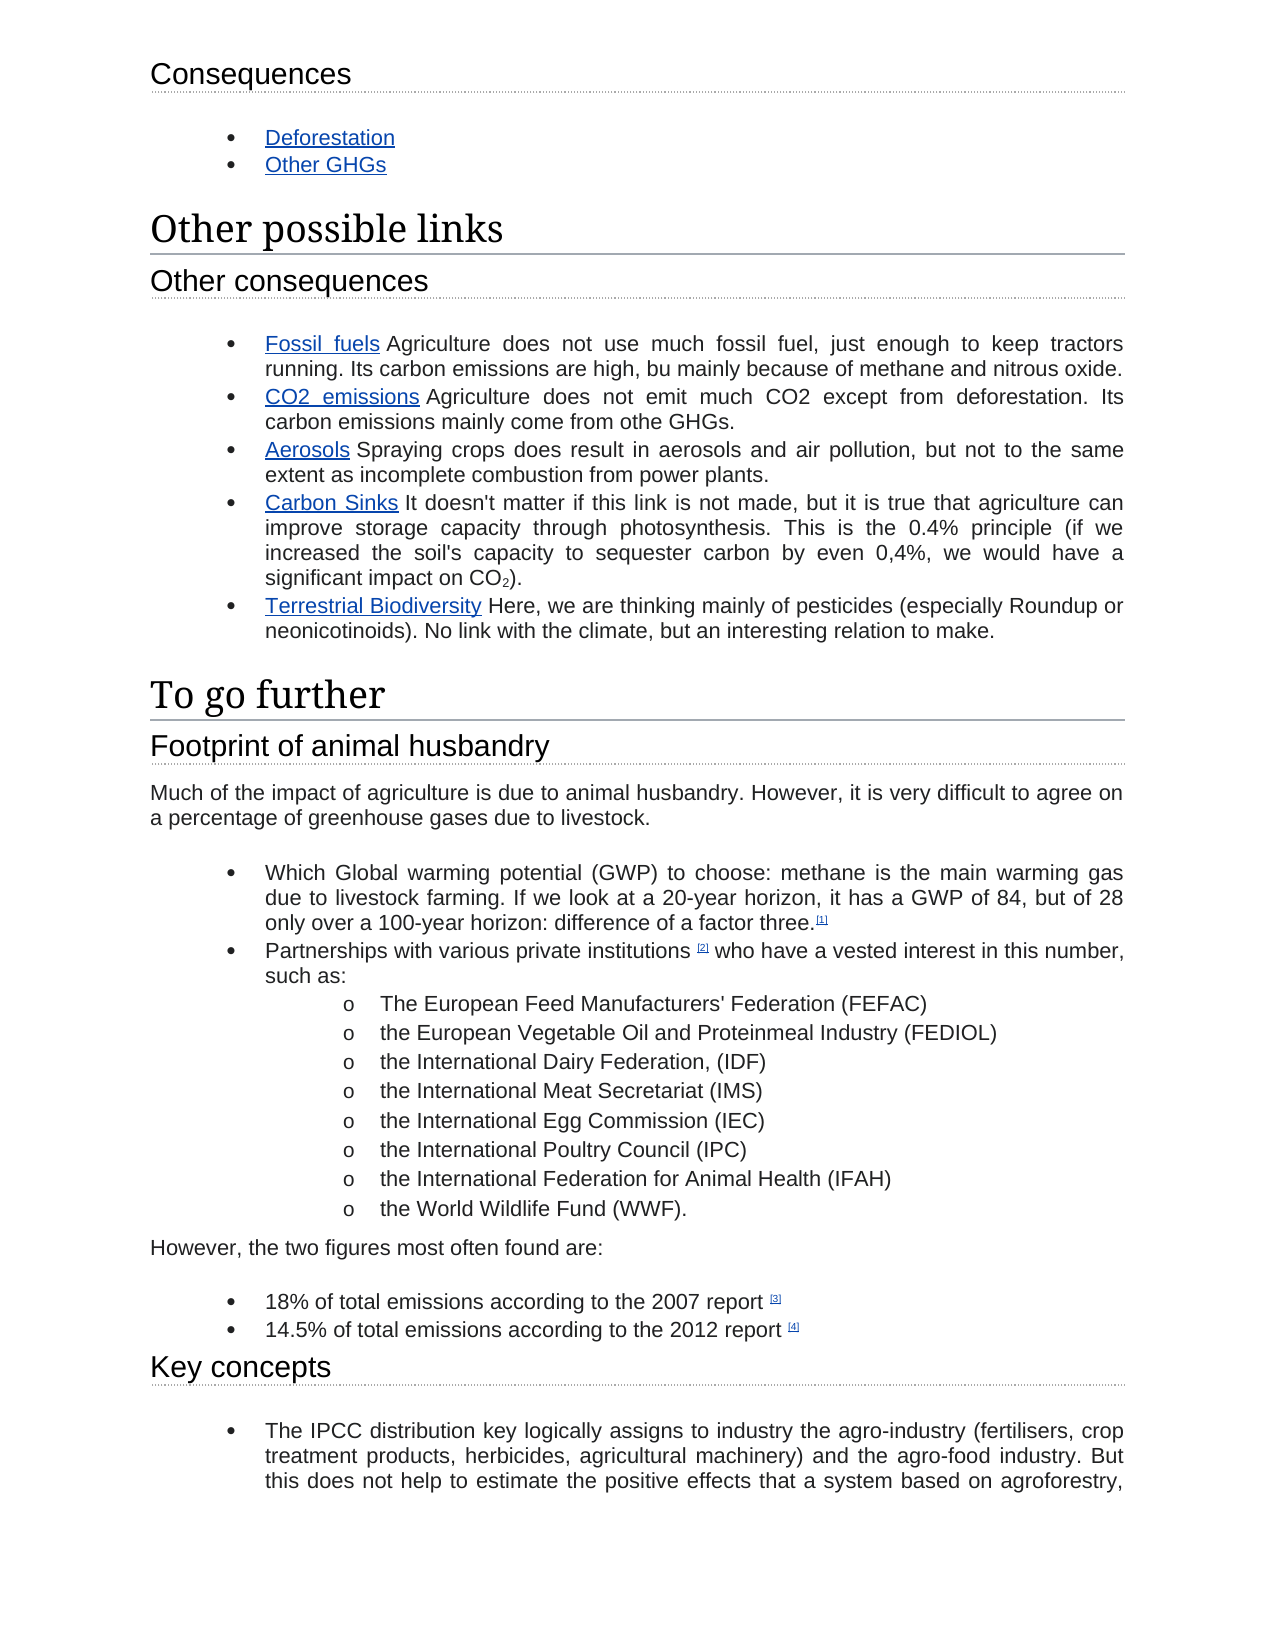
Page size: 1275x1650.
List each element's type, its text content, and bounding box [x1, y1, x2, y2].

list the International Egg Commission (IEC) [342, 1108, 1125, 1134]
subtitle Consequences [150, 56, 1125, 93]
list the International Federation for Animal Health (IFAH) [342, 1166, 1125, 1193]
subtitle Other possible links [150, 202, 1125, 253]
list The European Feed Manufacturers' Federation (FEFAC) [342, 991, 1125, 1017]
list Carbon Sinks It doesn't matter if this link is not made, but it is true that agriculture can improve storage capacity through photosynthesis. This is the 0.4% principle (if we increased the soil's capacity to sequester carbon by even 0,4%, we would have a significant impact on CO2). [227, 489, 1125, 590]
list Fossil fuels Agriculture does not use much fossil fuel, just enough to keep tractors running. Its carbon emissions are high, bu mainly because of methane and nitrous oxide. [227, 331, 1125, 381]
subtitle Footprint of animal husbandry [150, 728, 1125, 765]
list Deforestation [227, 124, 1125, 150]
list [227, 1418, 1125, 1493]
list Which Global warming potential (GWP) to choose: methane is the main warming gas due to livestock farming. If we look at a 20-year horizon, it has a GWP of 84, but of 28 only over a 100-year horizon: difference of a factor three.[1] [227, 859, 1125, 935]
subtitle Other consequences [150, 262, 1125, 299]
list the World Wildlife Fund (WWF). [342, 1195, 1125, 1222]
list the International Dairy Federation, (IDF) [342, 1049, 1125, 1076]
list CO2 emissions Agriculture does not emit much CO2 except from deforestation. Its carbon emissions mainly come from othe GHGs. [227, 384, 1125, 434]
subtitle To go further [150, 668, 1125, 719]
list the European Vegetable Oil and Proteinmeal Industry (FEDIOL) [342, 1020, 1125, 1047]
list the International Poultry Council (IPC) [342, 1137, 1125, 1164]
list Aerosols Spraying crops does result in aerosols and air pollution, but not to the same extent as incomplete combustion from power plants. [227, 437, 1125, 487]
text Much of the impact of agriculture is due to animal husbandry. However, it is very difficult to agree on a percentage of greenhouse gases due to livestock. [150, 780, 1125, 830]
list Terrestrial Biodiversity Here, we are thinking mainly of pesticides (especially Roundup or neonicotinoids). No link with the climate, but an interesting relation to make. [227, 593, 1125, 643]
list Partnerships with various private institutions [2] who have a vested interest in this number, such as: [227, 938, 1125, 988]
list the International Meat Secretariat (IMS) [342, 1078, 1125, 1105]
text However, the two figures most often found are: [150, 1235, 1125, 1260]
list Other GHGs [227, 152, 1125, 177]
list 18% of total emissions according to the 2007 report [3] [227, 1289, 1125, 1314]
list 14.5% of total emissions according to the 2012 report [4] [227, 1317, 1125, 1342]
subtitle Key concepts [150, 1349, 1125, 1386]
